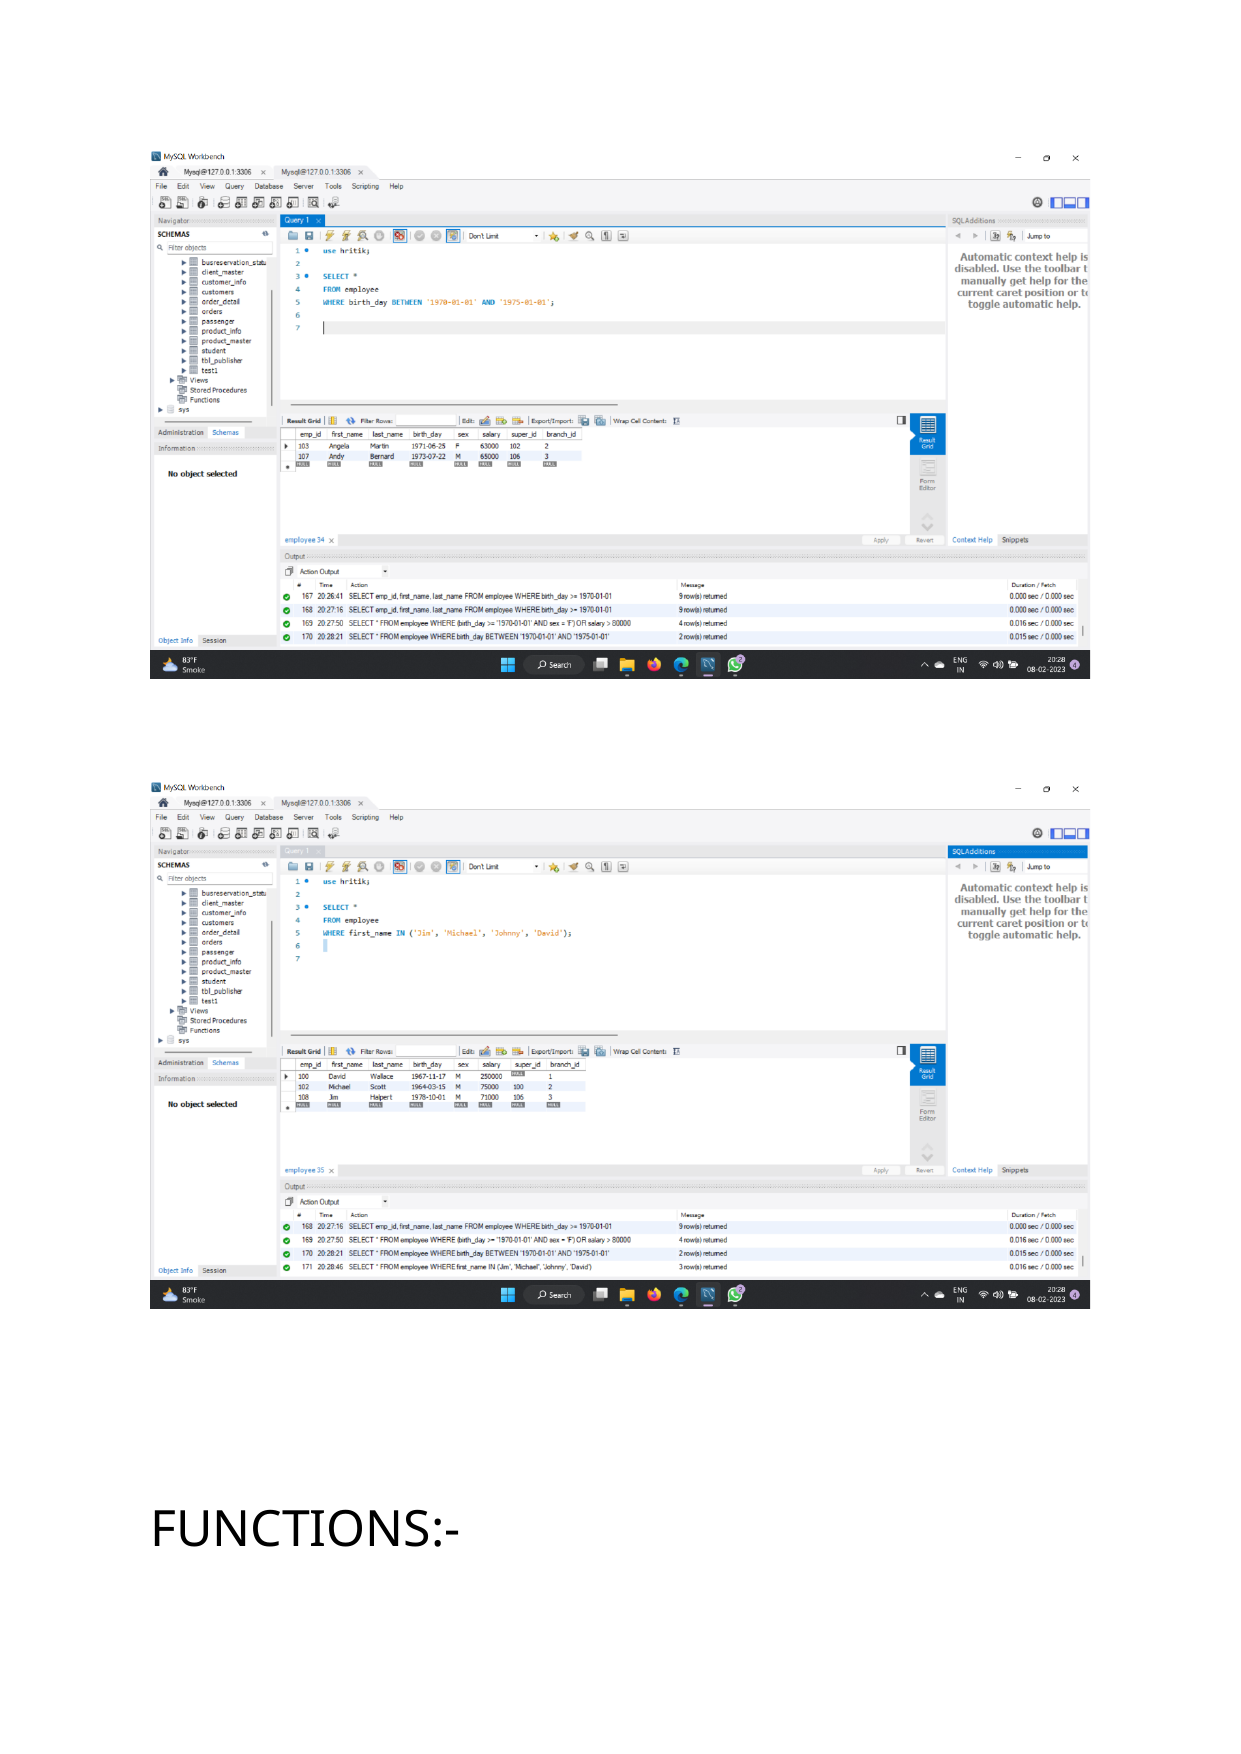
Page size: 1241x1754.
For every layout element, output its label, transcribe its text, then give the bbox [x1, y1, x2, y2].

picture [150, 150, 1091, 679]
text FUNCTIONS:- [150, 1493, 1090, 1561]
picture [150, 780, 1091, 1309]
